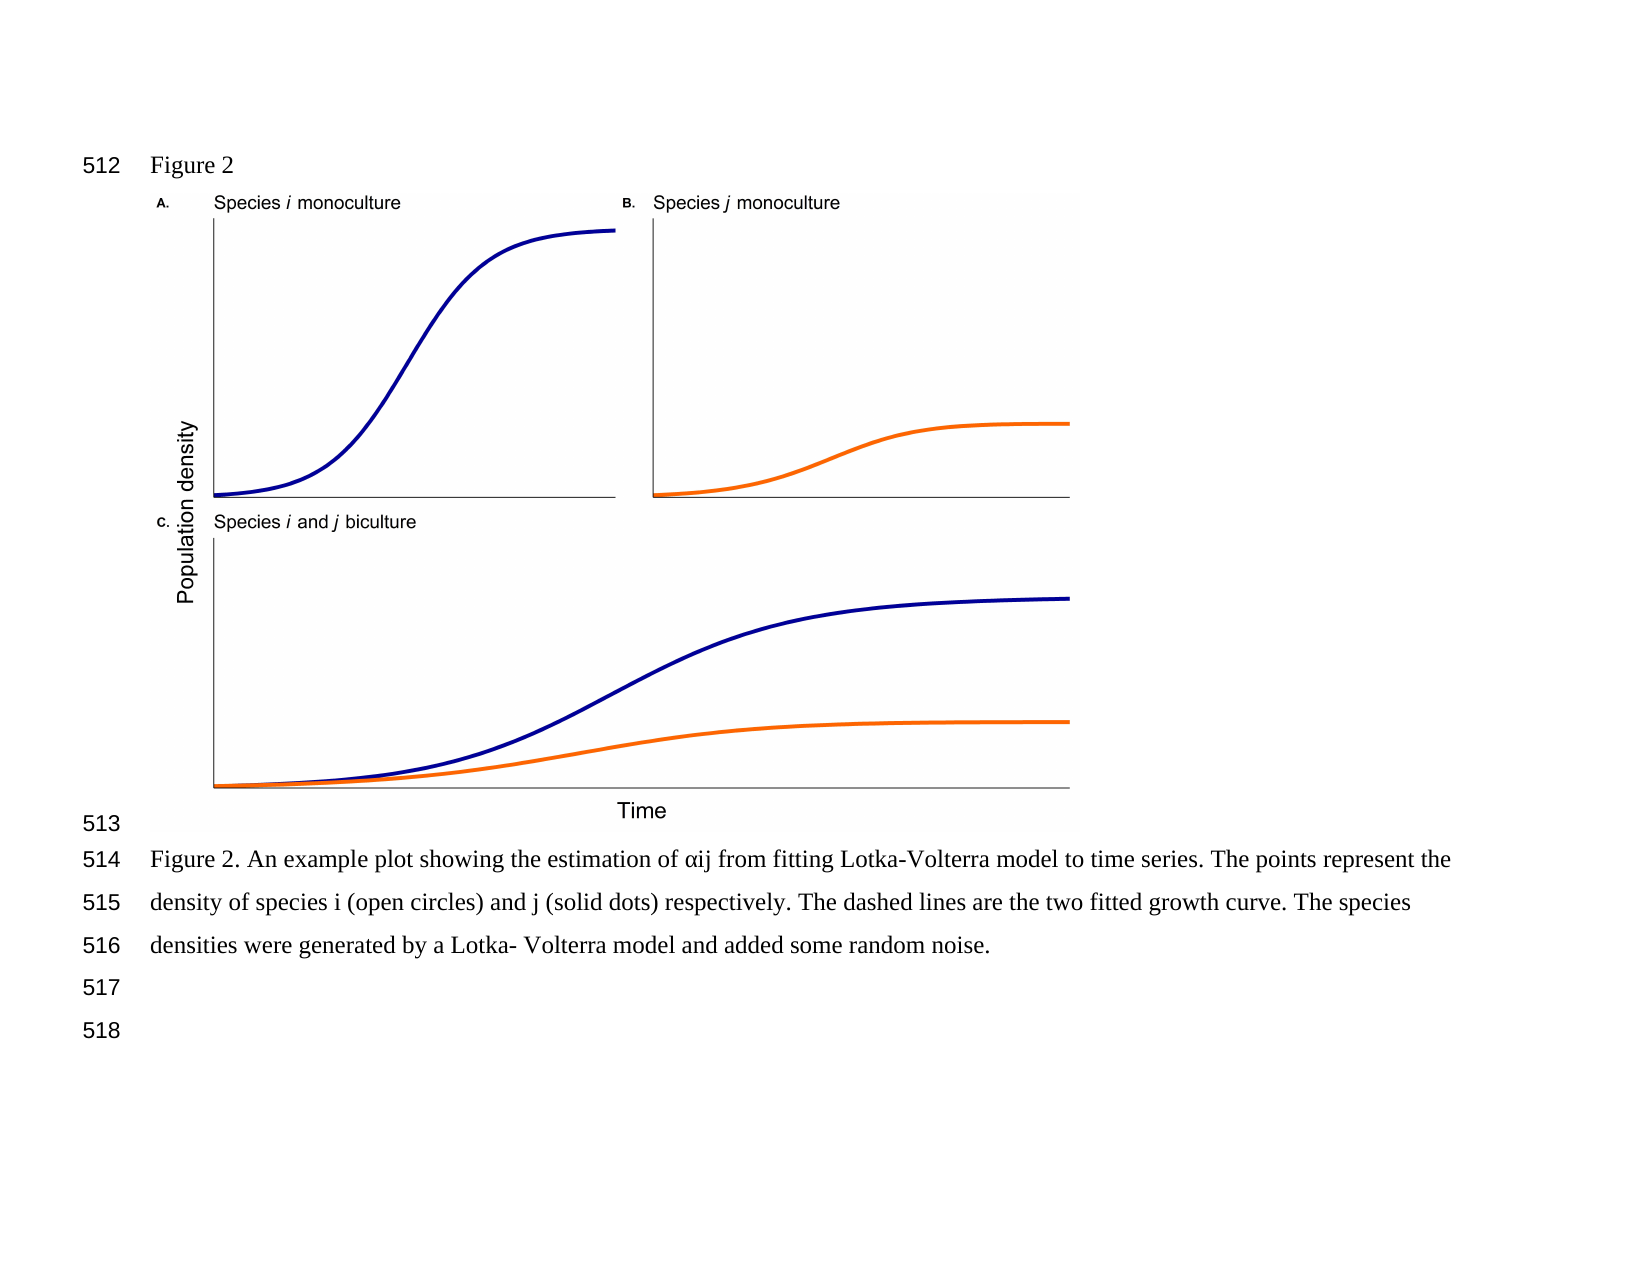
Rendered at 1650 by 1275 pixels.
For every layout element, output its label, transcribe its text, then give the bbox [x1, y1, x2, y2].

text Figure 2 [150, 150, 1500, 179]
picture [150, 193, 1081, 832]
text Figure 2. An example plot showing the estimation of αij from fitting Lotka-Volterra model to time series. The points represent the density of species i (open circles) and j (solid dots) respectively. The dashed lines are the two fitted growth curve. The species densities were generated by a Lotka- Volterra model and added some random noise. [150, 844, 1500, 959]
